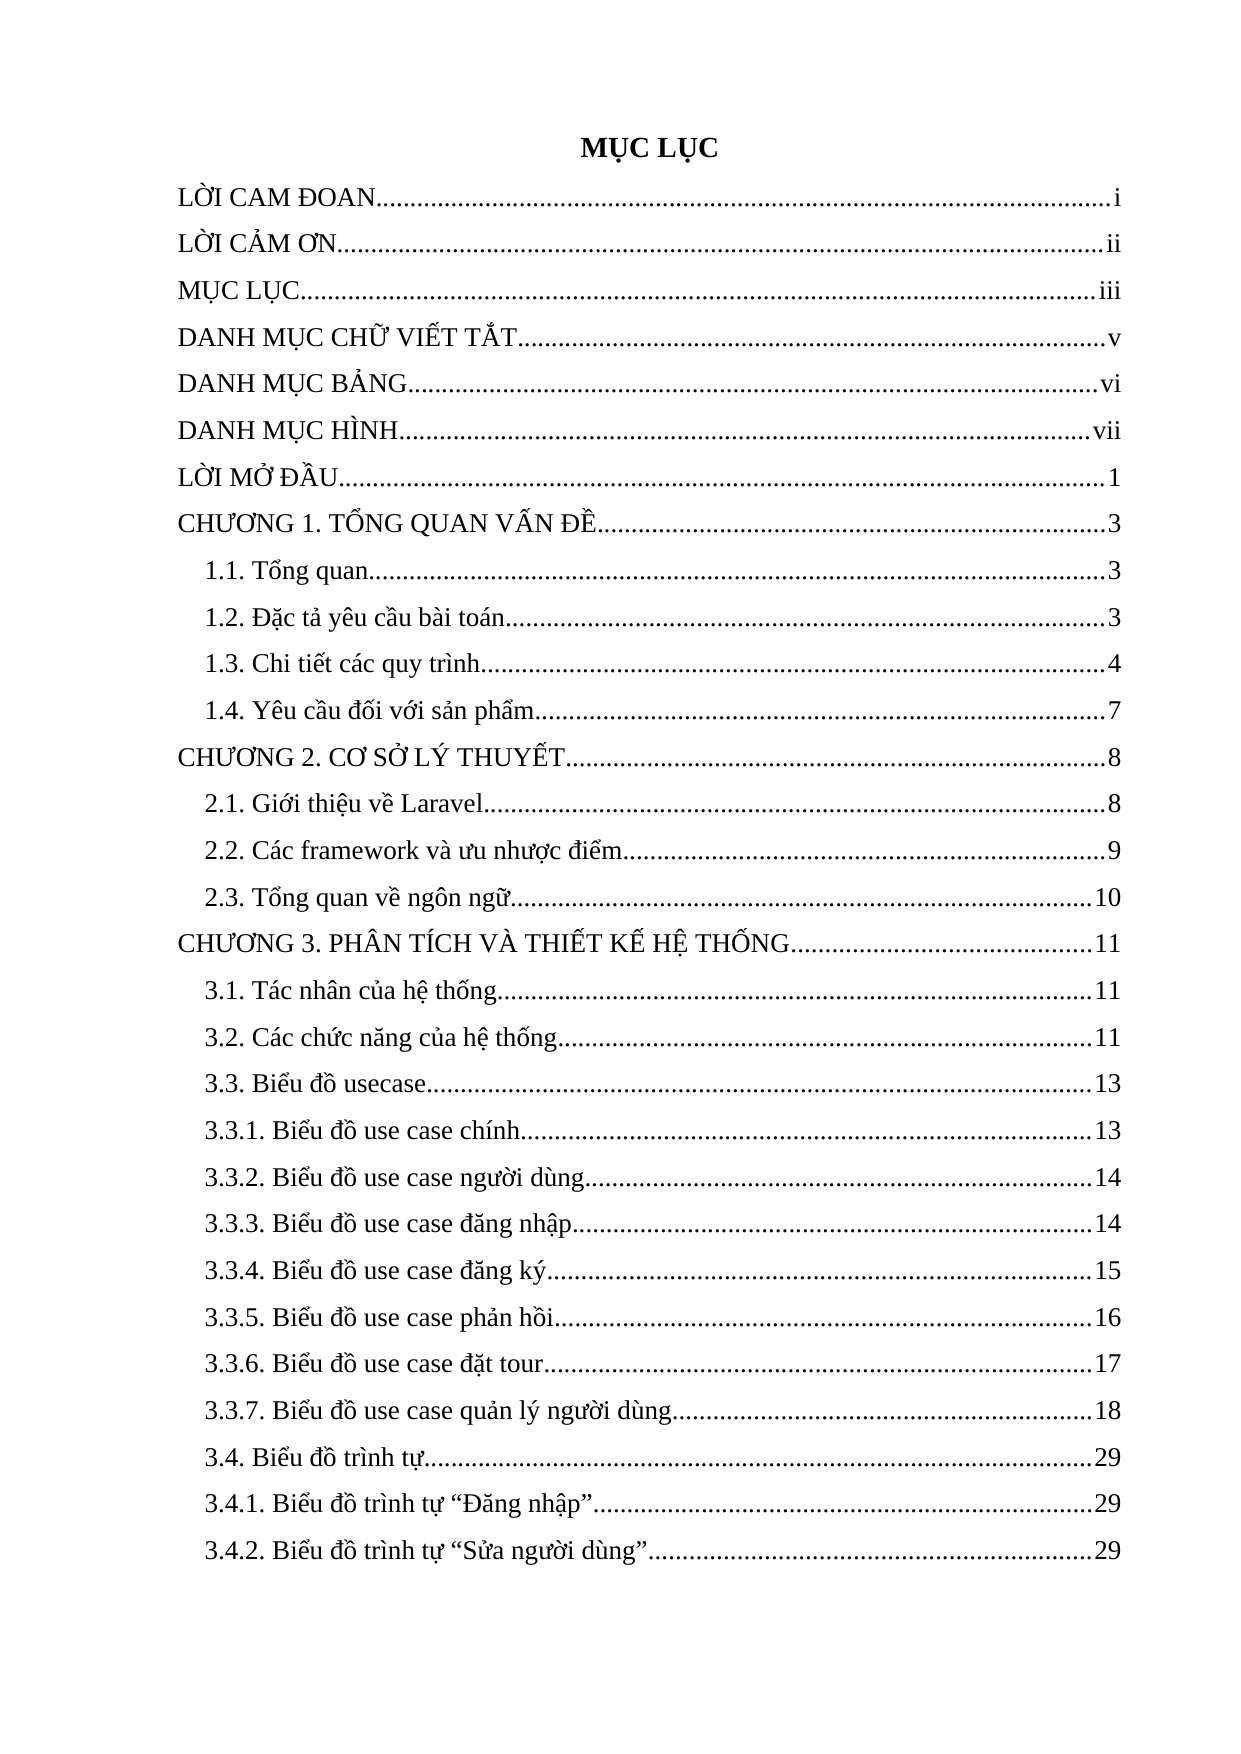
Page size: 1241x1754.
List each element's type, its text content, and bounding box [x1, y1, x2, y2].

text 3.3.2. Biểu đồ use case người dùng 14 [204, 1161, 1122, 1192]
text 3.4. Biểu đồ trình tự 29 [204, 1441, 1122, 1472]
text 3.3. Biểu đồ usecase 13 [204, 1068, 1122, 1099]
text 3.3.6. Biểu đồ use case đặt tour 17 [204, 1348, 1122, 1379]
text 3.3.3. Biểu đồ use case đăng nhập 14 [204, 1208, 1122, 1239]
text 3.4.2. Biểu đồ trình tự “Sửa người dùng” 29 [204, 1534, 1122, 1565]
text DANH MỤC BẢNG vi [177, 368, 1122, 399]
text 1.1. Tổng quan 3 [204, 554, 1122, 585]
text 3.2. Các chức năng của hệ thống 11 [204, 1021, 1122, 1052]
text DANH MỤC CHỮ VIẾT TẮT v [177, 321, 1122, 352]
text 2.3. Tổng quan về ngôn ngữ 10 [204, 881, 1122, 912]
text 3.3.5. Biểu đồ use case phản hồi 16 [204, 1301, 1122, 1332]
text LỜI MỞ ĐẦU 1 [177, 461, 1122, 492]
text 1.4. Yêu cầu đối với sản phẩm 7 [204, 694, 1122, 725]
text CHƯƠNG 1. TỔNG QUAN VẤN ĐỀ 3 [177, 508, 1122, 539]
text 3.3.7. Biểu đồ use case quản lý người dùng 18 [204, 1394, 1122, 1425]
text 2.1. Giới thiệu về Laravel 8 [204, 788, 1122, 819]
text LỜI CAM ĐOAN i [177, 181, 1122, 212]
text 1.2. Đặc tả yêu cầu bài toán 3 [204, 601, 1122, 632]
text 3.3.4. Biểu đồ use case đăng ký 15 [204, 1254, 1122, 1285]
text CHƯƠNG 2. CƠ SỞ LÝ THUYẾT 8 [177, 741, 1122, 772]
text 3.1. Tác nhân của hệ thống 11 [204, 974, 1122, 1005]
text 2.2. Các framework và ưu nhược điểm 9 [204, 834, 1122, 865]
subtitle MỤC LỤC [177, 131, 1122, 164]
text MỤC LỤC iii [177, 274, 1122, 305]
text DANH MỤC HÌNH vii [177, 414, 1122, 445]
text LỜI CẢM ƠN ii [177, 228, 1122, 259]
text 3.4.1. Biểu đồ trình tự “Đăng nhập” 29 [204, 1488, 1122, 1519]
text 1.3. Chi tiết các quy trình 4 [204, 648, 1122, 679]
text 3.3.1. Biểu đồ use case chính 13 [204, 1114, 1122, 1145]
text CHƯƠNG 3. PHÂN TÍCH VÀ THIẾT KẾ HỆ THỐNG 11 [177, 928, 1122, 959]
